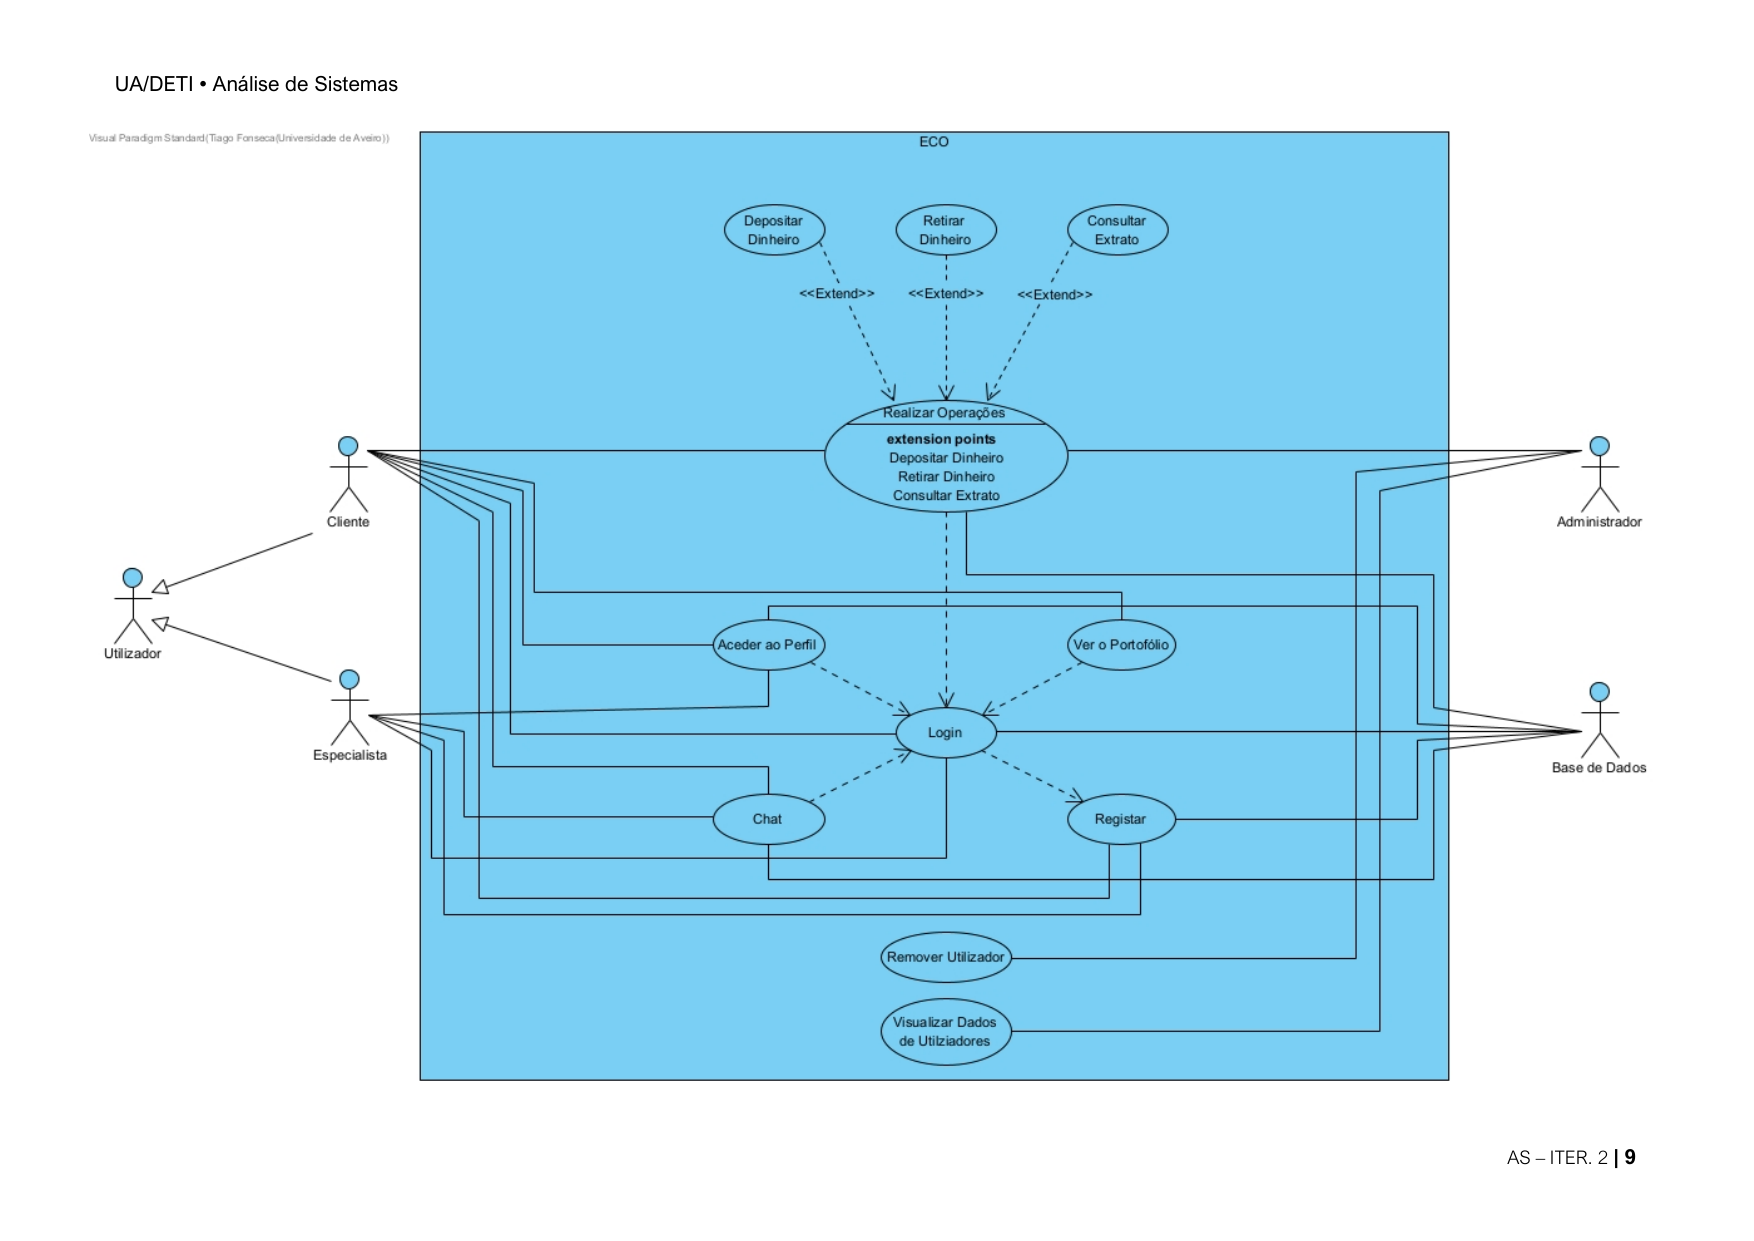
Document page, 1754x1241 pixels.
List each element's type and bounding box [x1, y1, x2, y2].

picture [89, 130, 1659, 1082]
